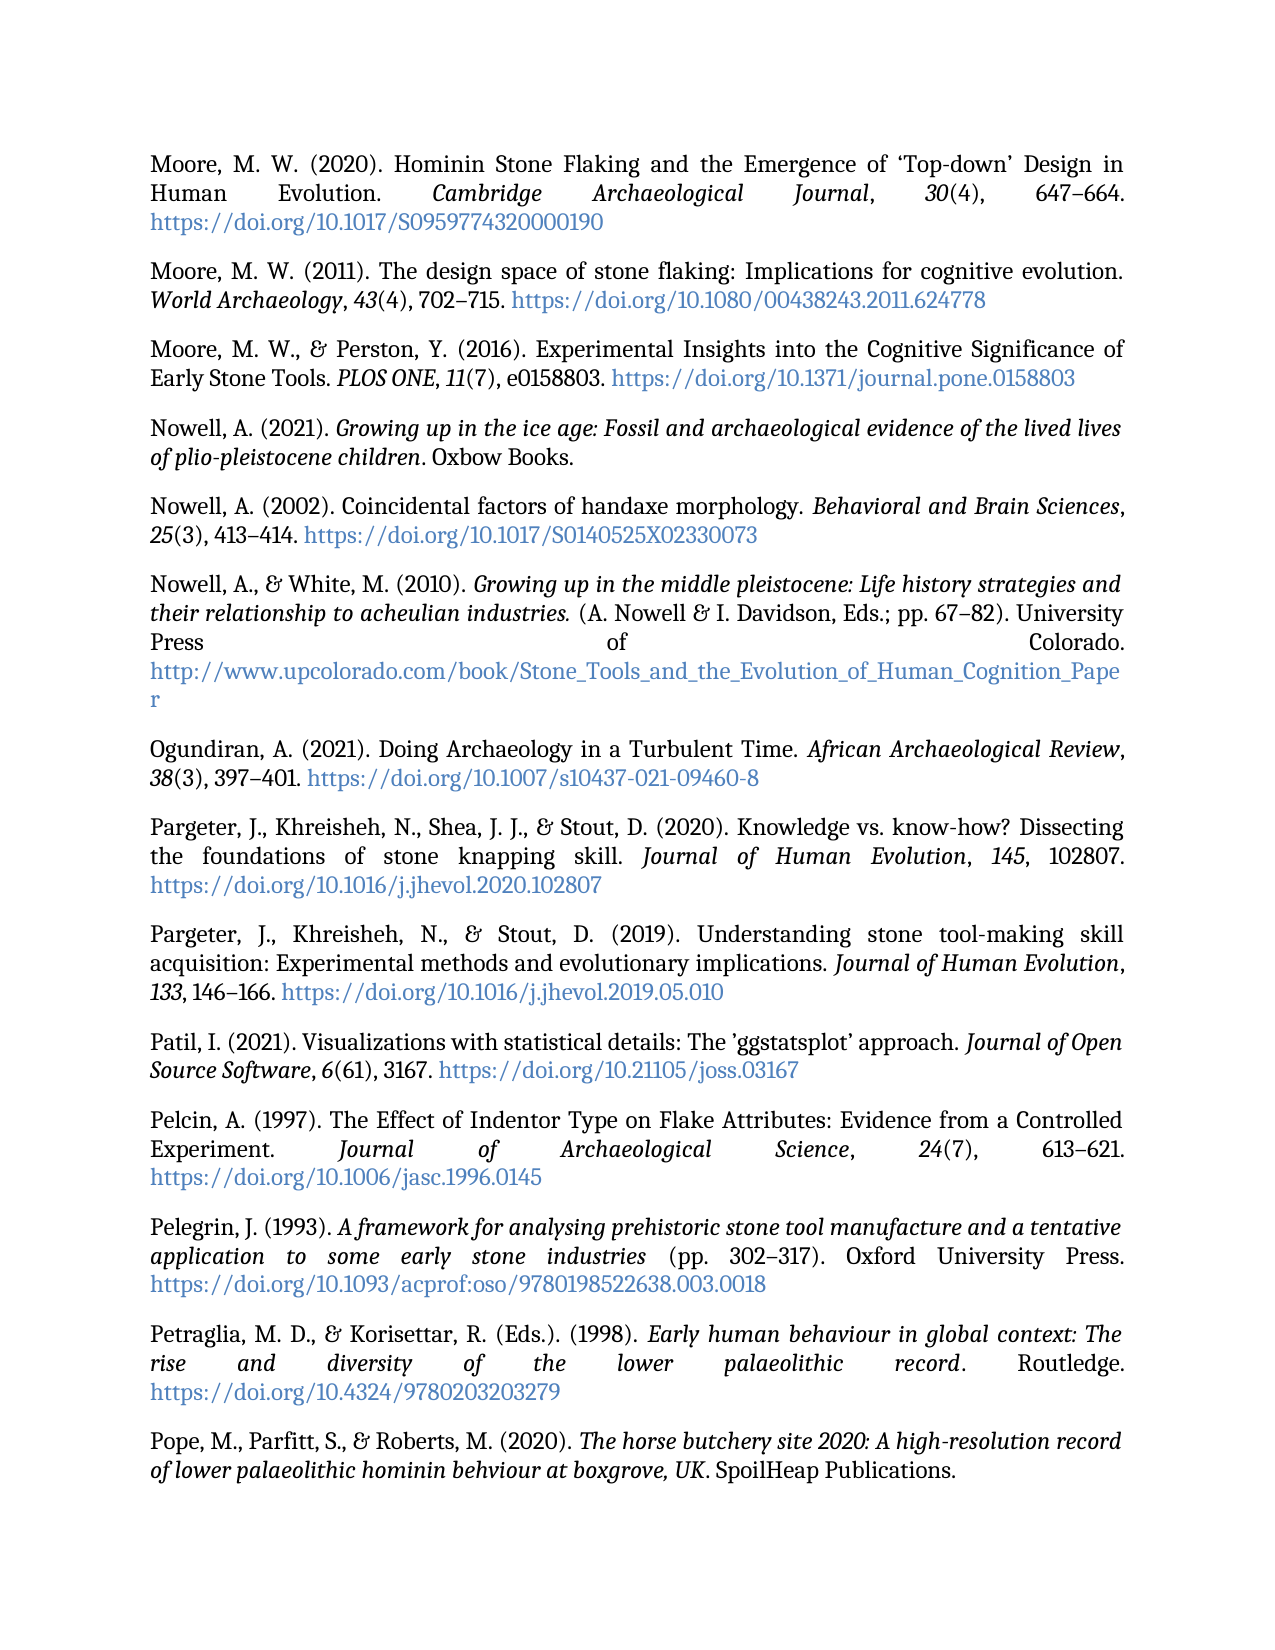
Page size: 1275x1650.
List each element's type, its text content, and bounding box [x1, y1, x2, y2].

text Ogundiran, A. (2021). Doing Archaeology in a Turbulent Time. African Archaeological Review, 38(3), 397–401. https://doi.org/10.1007/s10437-021-09460-8 [150, 735, 1125, 792]
text Moore, M. W. (2011). The design space of stone flaking: Implications for cognitive evolution. World Archaeology, 43(4), 702–715. https://doi.org/10.1080/00438243.2011.624778 [150, 257, 1125, 314]
text Pope, M., Parfitt, S., & Roberts, M. (2020). The horse butchery site 2020: A high-resolution record of lower palaeolithic hominin behviour at boxgrove, UK. SpoilHeap Publications. [150, 1427, 1125, 1484]
text Petraglia, M. D., & Korisettar, R. (Eds.). (1998). Early human behaviour in global context: The rise and diversity of the lower palaeolithic record. Routledge. https://doi.org/10.4324/9780203203279 [150, 1320, 1125, 1406]
text Nowell, A. (2021). Growing up in the ice age: Fossil and archaeological evidence of the lived lives of plio-pleistocene children. Oxbow Books. [150, 414, 1125, 471]
text Patil, I. (2021). Visualizations with statistical details: The ’ggstatsplot’ approach. Journal of Open Source Software, 6(61), 3167. https://doi.org/10.21105/joss.03167 [150, 1027, 1125, 1085]
text Pargeter, J., Khreisheh, N., & Stout, D. (2019). Understanding stone tool-making skill acquisition: Experimental methods and evolutionary implications. Journal of Human Evolution, 133, 146–166. https://doi.org/10.1016/j.jhevol.2019.05.010 [150, 920, 1125, 1007]
text Moore, M. W. (2020). Hominin Stone Flaking and the Emergence of ‘Top-down’ Design in Human Evolution. Cambridge Archaeological Journal, 30(4), 647–664. https://doi.org/10.1017/S0959774320000190 [150, 150, 1125, 236]
text Pelegrin, J. (1993). A framework for analysing prehistoric stone tool manufacture and a tentative application to some early stone industries (pp. 302–317). Oxford University Press. https://doi.org/10.1093/acprof:oso/9780198522638.003.0018 [150, 1213, 1125, 1299]
text Pelcin, A. (1997). The Effect of Indentor Type on Flake Attributes: Evidence from a Controlled Experiment. Journal of Archaeological Science, 24(7), 613–621. https://doi.org/10.1006/jasc.1996.0145 [150, 1106, 1125, 1192]
text Nowell, A., & White, M. (2010). Growing up in the middle pleistocene: Life history strategies and their relationship to acheulian industries. (A. Nowell & I. Davidson, Eds.; pp. 67–82). University Press of Colorado. http://www.upcolorado.com/book/Stone_Tools_and_the_Evolution_of_Human_Cognition_Paper [150, 570, 1125, 714]
text Moore, M. W., & Perston, Y. (2016). Experimental Insights into the Cognitive Significance of Early Stone Tools. PLOS ONE, 11(7), e0158803. https://doi.org/10.1371/journal.pone.0158803 [150, 335, 1125, 393]
text Nowell, A. (2002). Coincidental factors of handaxe morphology. Behavioral and Brain Sciences, 25(3), 413–414. https://doi.org/10.1017/S0140525X02330073 [150, 492, 1125, 549]
text Pargeter, J., Khreisheh, N., Shea, J. J., & Stout, D. (2020). Knowledge vs. know-how? Dissecting the foundations of stone knapping skill. Journal of Human Evolution, 145, 102807. https://doi.org/10.1016/j.jhevol.2020.102807 [150, 813, 1125, 899]
